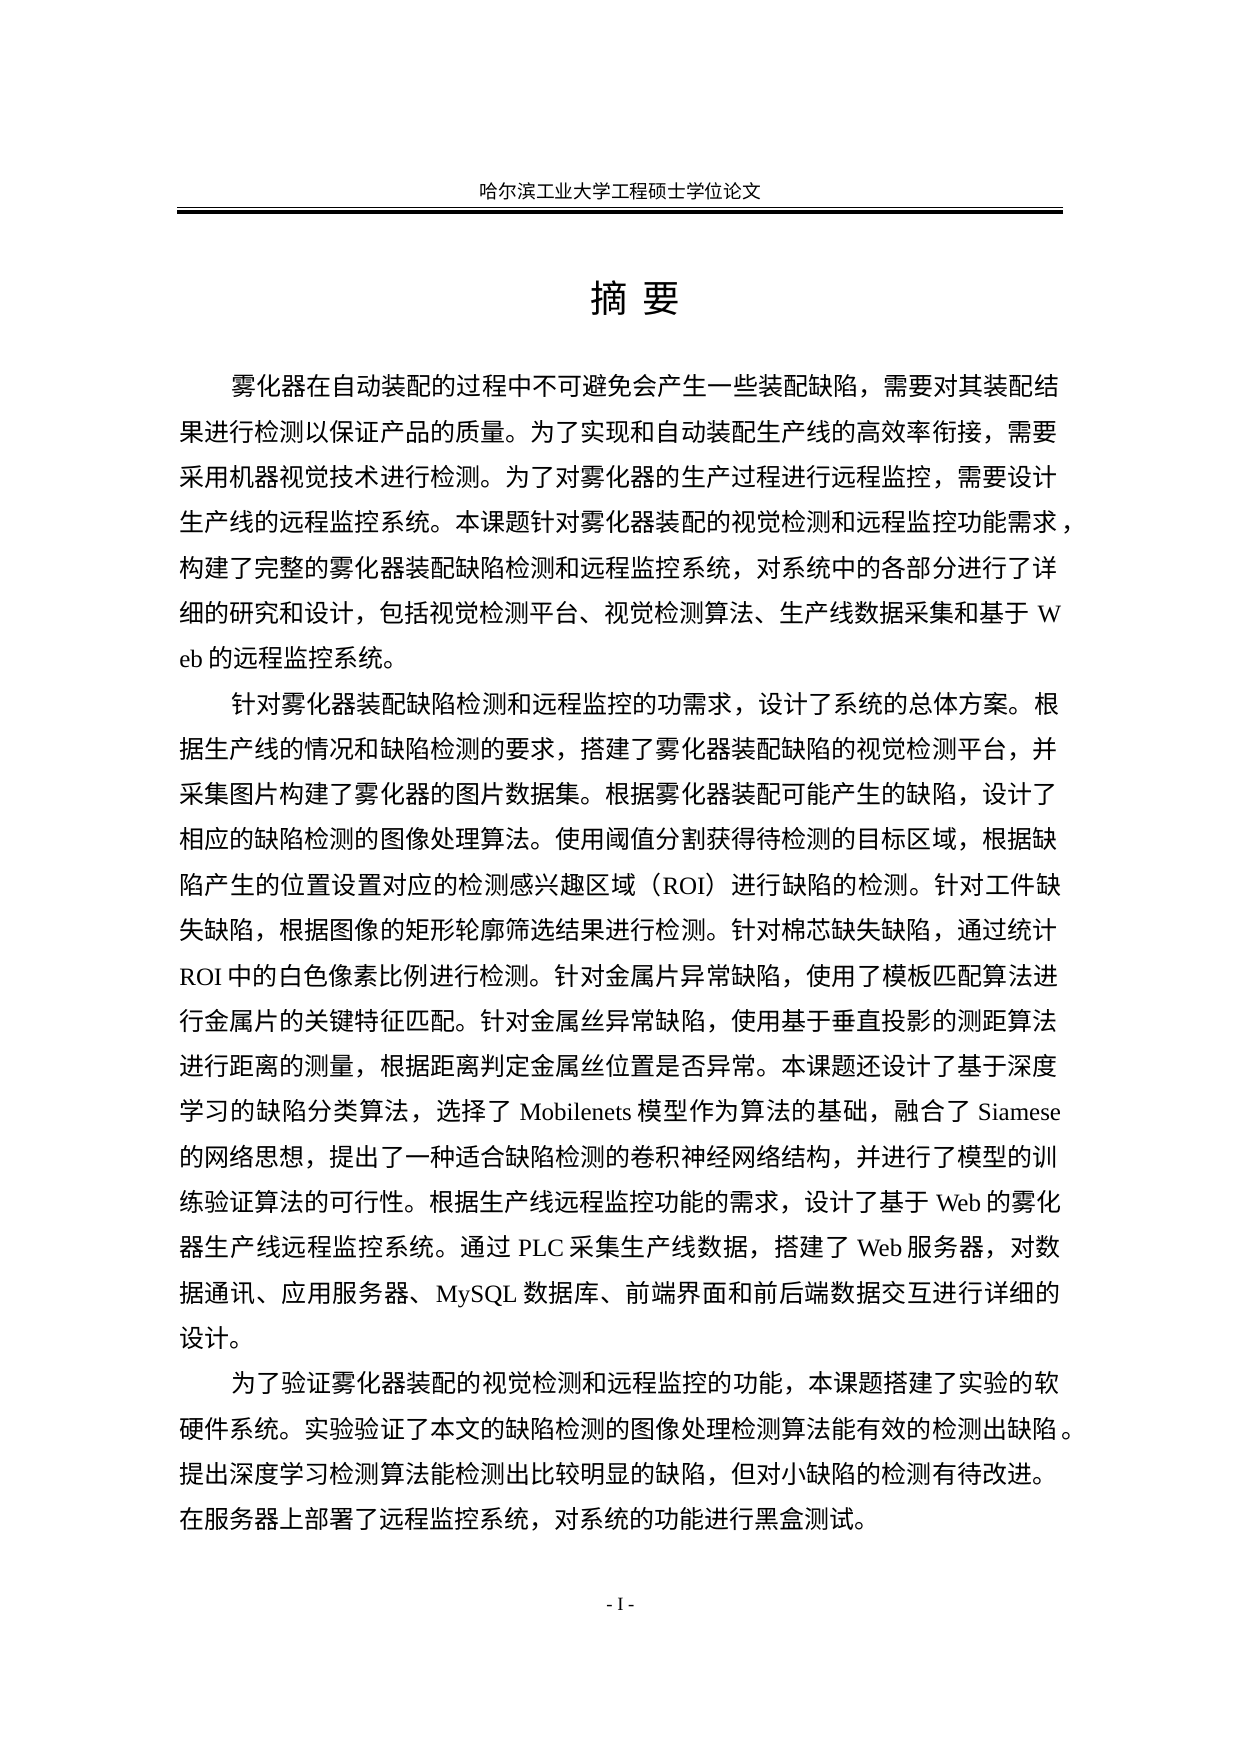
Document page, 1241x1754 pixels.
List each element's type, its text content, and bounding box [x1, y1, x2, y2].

text 雾化器在自动装配的过程中不可避免会产生一些装配缺陷，需要对其装配结果进行检测以保证产品的质量。为了实现和自动装配生产线的高效率衔接，需要采用机器视觉技术进行检测。为了对雾化器的生产过程进行远程监控，需要设计生产线的远程监控系统。本课题针对雾化器装配的视觉检测和远程监控功能需求，构建了完整的雾化器装配缺陷检测和远程监控系统，对系统中的各部分进行了详细的研究和设计，包括视觉检测平台、视觉检测算法、生产线数据采集和基于Web的远程监控系统。 [179, 367, 1061, 675]
text 为了验证雾化器装配的视觉检测和远程监控的功能，本课题搭建了实验的软硬件系统。实验验证了本文的缺陷检测的图像处理检测算法能有效的检测出缺陷。提出深度学习检测算法能检测出比较明显的缺陷，但对小缺陷的检测有待改进。在服务器上部署了远程监控系统，对系统的功能进行黑盒测试。 [179, 1364, 1061, 1536]
text 针对雾化器装配缺陷检测和远程监控的功需求，设计了系统的总体方案。根据生产线的情况和缺陷检测的要求，搭建了雾化器装配缺陷的视觉检测平台，并采集图片构建了雾化器的图片数据集。根据雾化器装配可能产生的缺陷，设计了相应的缺陷检测的图像处理算法。使用阈值分割获得待检测的目标区域，根据缺陷产生的位置设置对应的检测感兴趣区域（ROI）进行缺陷的检测。针对工件缺失缺陷，根据图像的矩形轮廓筛选结果进行检测。针对棉芯缺失缺陷，通过统计ROI中的白色像素比例进行检测。针对金属片异常缺陷，使用了模板匹配算法进行金属片的关键特征匹配。针对金属丝异常缺陷，使用基于垂直投影的测距算法进行距离的测量，根据距离判定金属丝位置是否异常。本课题还设计了基于深度学习的缺陷分类算法，选择了Mobilenets模型作为算法的基础，融合了Siamese的网络思想，提出了一种适合缺陷检测的卷积神经网络结构，并进行了模型的训练验证算法的可行性。根据生产线远程监控功能的需求，设计了基于Web的雾化器生产线远程监控系统。通过PLC采集生产线数据，搭建了Web服务器，对数据通讯、应用服务器、MySQL数据库、前端界面和前后端数据交互进行详细的设计。 [179, 684, 1061, 1355]
subtitle 摘 要 [209, 269, 1061, 323]
